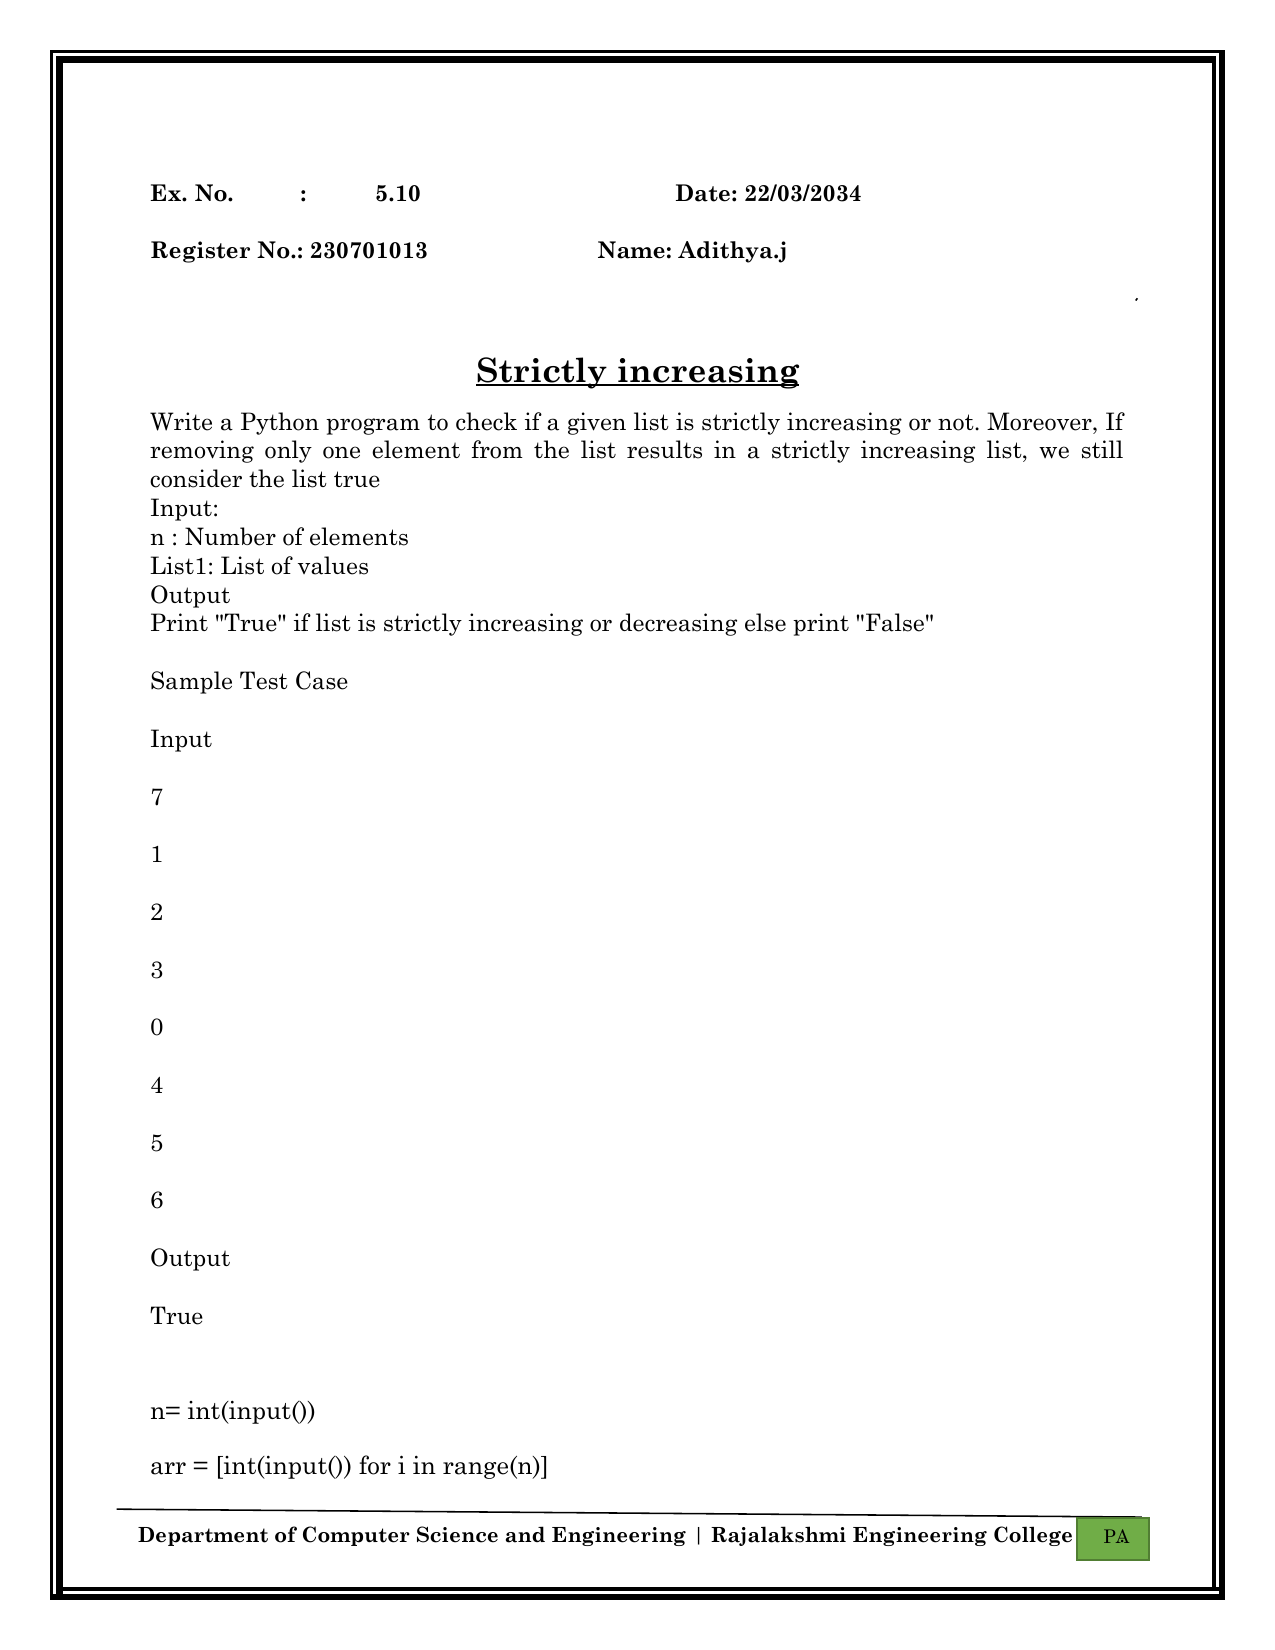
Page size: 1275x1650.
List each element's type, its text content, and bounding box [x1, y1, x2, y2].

text arr = [int(input()) for i in range(n)] [150, 1450, 1125, 1480]
text 4 [150, 1070, 1125, 1099]
text 5 [150, 1128, 1125, 1156]
text Input [150, 724, 1125, 752]
text Sample Test Case [150, 666, 1125, 695]
text 2 [150, 897, 1125, 926]
text 7 [150, 781, 1125, 810]
text 6 [150, 1185, 1125, 1214]
text 0 [150, 1012, 1125, 1041]
text Input: [150, 493, 1125, 522]
text List1: List of values [150, 551, 1125, 579]
text Output [150, 1243, 1125, 1272]
text 3 [150, 954, 1125, 983]
text Write a Python program to check if a given list is strictly increasing or not. Moreover, If removing only one element from the list results in a strictly increasing list, we still consider the list true [150, 406, 1125, 493]
text n= int(input()) [150, 1395, 1125, 1425]
text Register No.: 230701013 Name: Adithya.j [150, 236, 1125, 263]
text Output [150, 579, 1125, 608]
text Strictly increasing [150, 349, 1125, 389]
text 1 [150, 839, 1125, 868]
text n : Number of elements [150, 522, 1125, 551]
text Print "True" if list is strictly increasing or decreasing else print "False" [150, 608, 1125, 637]
text Ex. No. : 5.10 Date: 22/03/2034 [150, 179, 1125, 207]
text True [150, 1301, 1125, 1329]
